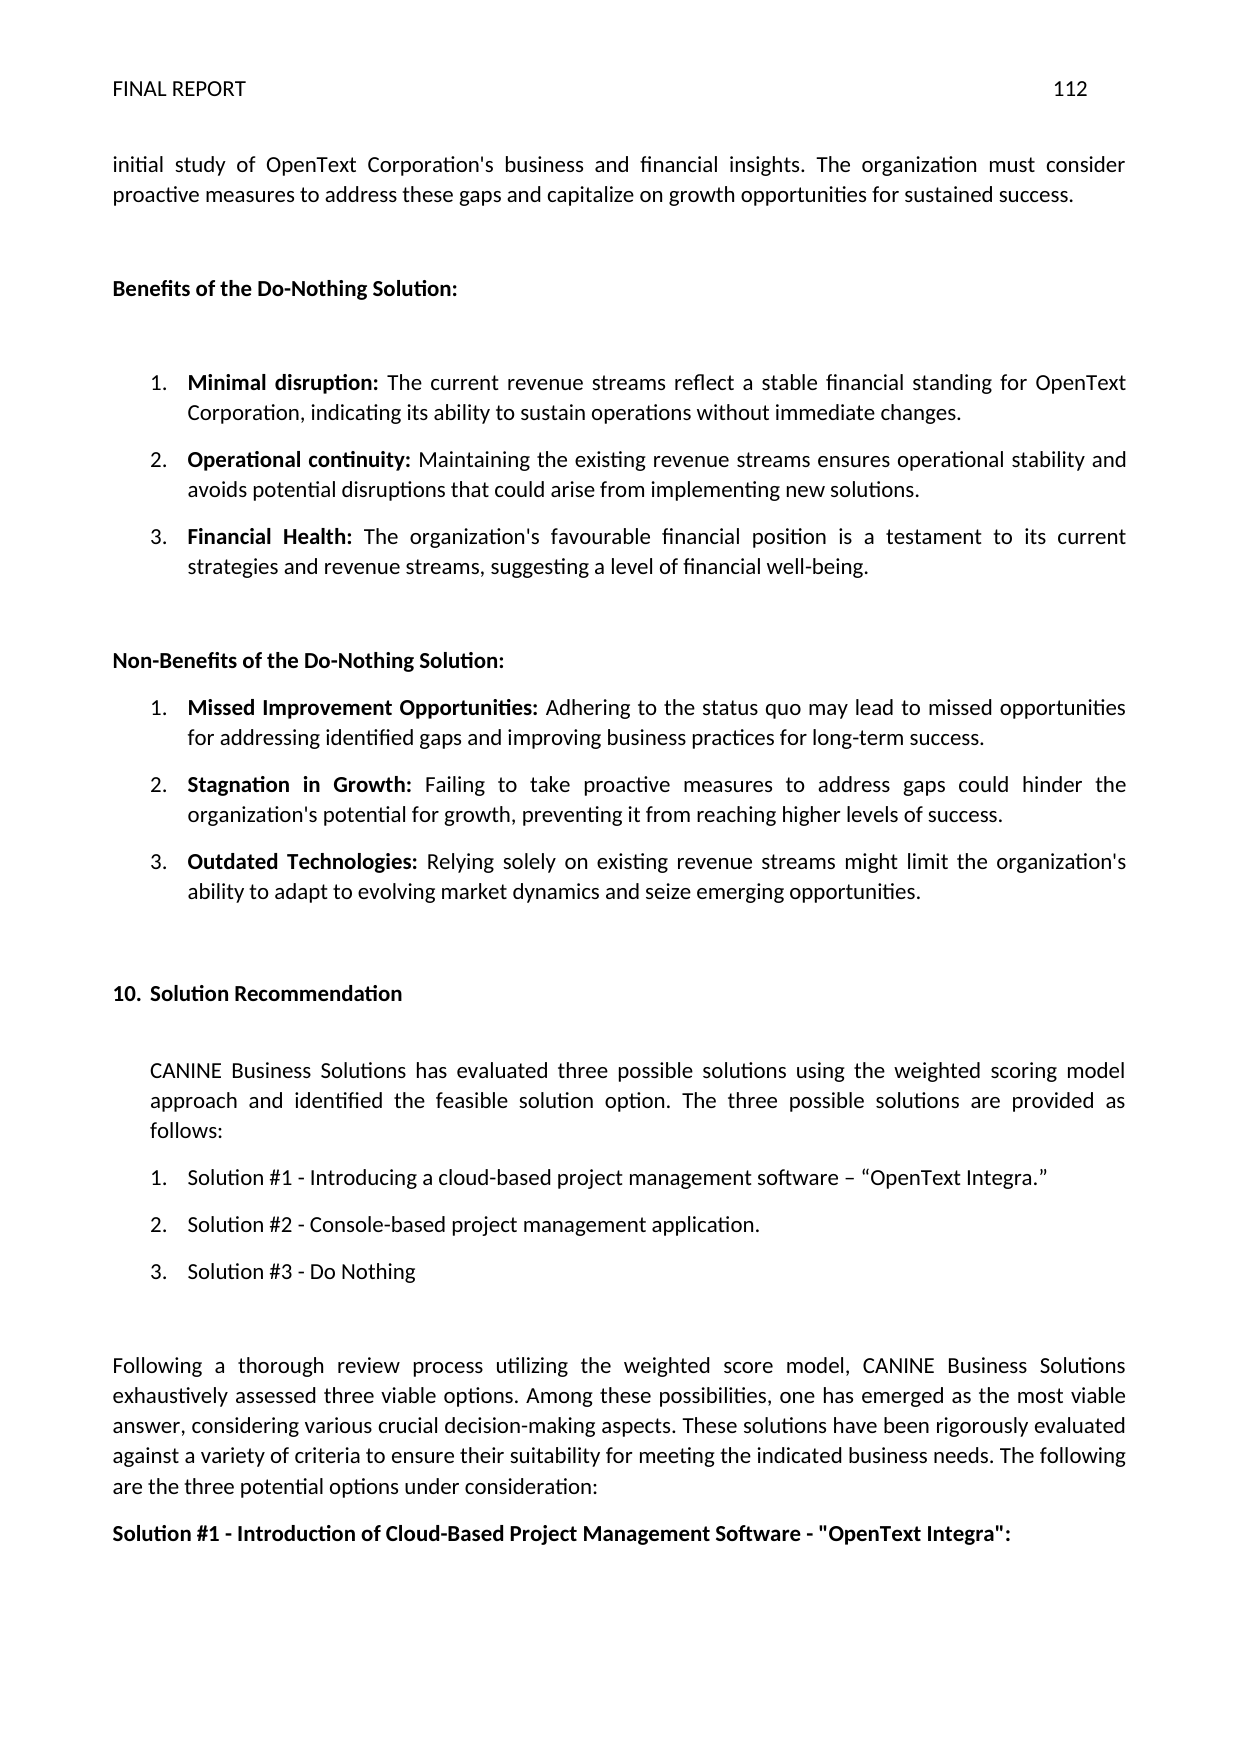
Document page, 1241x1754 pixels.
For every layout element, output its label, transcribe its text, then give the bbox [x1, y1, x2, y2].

list Stagnation in Growth: Failing to take proactive measures to address gaps could hinder the organization's potential for growth, preventing it from reaching higher levels of success. [150, 770, 1128, 828]
list Solution #1 - Introducing a cloud-based project management software – “OpenText Integra.” [150, 1163, 1128, 1192]
text Solution #1 - Introduction of Cloud-Based Project Management Software - "OpenText Integra": [112, 1519, 1128, 1547]
subtitle Solution Recommendation [112, 979, 1128, 1007]
list Financial Health: The organization's favourable financial position is a testament to its current strategies and revenue streams, suggesting a level of financial well-being. [150, 522, 1128, 580]
text Following a thorough review process utilizing the weighted score model, CANINE Business Solutions exhaustively assessed three viable options. Among these possibilities, one has emerged as the most viable answer, considering various crucial decision-making aspects. These solutions have been rigorously evaluated against a variety of criteria to ensure their suitability for meeting the indicated business needs. The following are the three potential options under consideration: [112, 1351, 1128, 1500]
text Benefits of the Do-Nothing Solution: [112, 274, 1128, 302]
list Operational continuity: Maintaining the existing revenue streams ensures operational stability and avoids potential disruptions that could arise from implementing new solutions. [150, 445, 1128, 503]
text CANINE Business Solutions has evaluated three possible solutions using the weighted scoring model approach and identified the feasible solution option. The three possible solutions are provided as follows: [150, 1056, 1128, 1145]
text Non-Benefits of the Do-Nothing Solution: [112, 646, 1128, 674]
list Outdated Technologies: Relying solely on existing revenue streams might limit the organization's ability to adapt to evolving market dynamics and seize emerging opportunities. [150, 847, 1128, 905]
list Missed Improvement Opportunities: Adhering to the status quo may lead to missed opportunities for addressing identified gaps and improving business practices for long-term success. [150, 693, 1128, 751]
list Solution #2 - Console-based project management application. [150, 1210, 1128, 1238]
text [112, 150, 1128, 208]
list Minimal disruption: The current revenue streams reflect a stable financial standing for OpenText Corporation, indicating its ability to sustain operations without immediate changes. [150, 368, 1128, 426]
list Solution #3 - Do Nothing [150, 1257, 1128, 1285]
